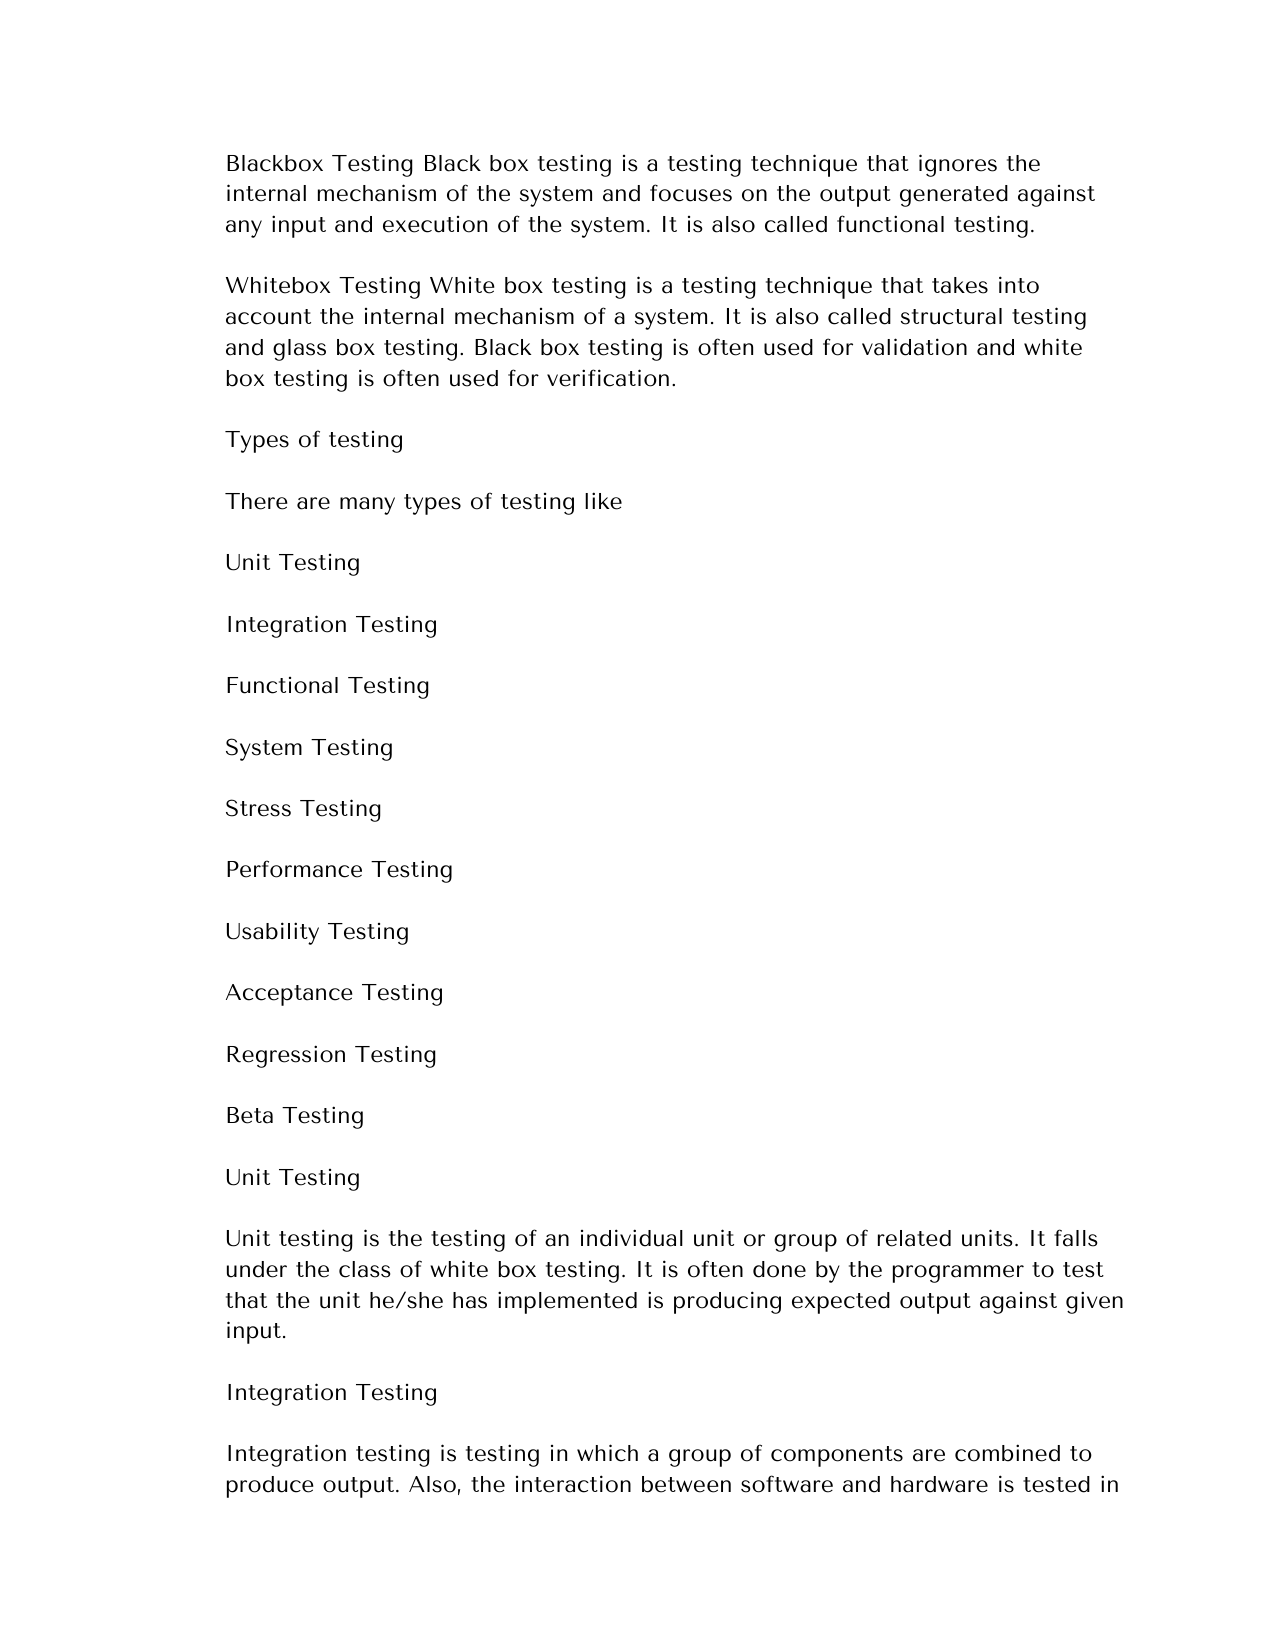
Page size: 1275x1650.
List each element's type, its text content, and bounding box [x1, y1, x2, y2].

text Unit Testing [225, 549, 1125, 576]
text Performance Testing [225, 857, 1125, 883]
text Acceptance Testing [225, 980, 1125, 1006]
text Beta Testing [225, 1103, 1125, 1129]
text Blackbox Testing Black box testing is a testing technique that ignores the internal mechanism of the system and focuses on the output generated against any input and execution of the system. It is also called functional testing. [225, 150, 1125, 238]
text System Testing [225, 734, 1125, 761]
text Functional Testing [225, 672, 1125, 699]
text Stress Testing [225, 795, 1125, 822]
text Integration Testing [225, 1379, 1125, 1406]
text Types of testing [225, 427, 1125, 453]
text Integration Testing [225, 611, 1125, 638]
text Whitebox Testing White box testing is a testing technique that takes into account the internal mechanism of a system. It is also called structural testing and glass box testing. Black box testing is often used for validation and white box testing is often used for verification. [225, 273, 1125, 392]
text There are many types of testing like [225, 488, 1125, 515]
text Unit Testing [225, 1164, 1125, 1191]
text Usability Testing [225, 918, 1125, 945]
text Regression Testing [225, 1041, 1125, 1068]
text Unit testing is the testing of an individual unit or group of related units. It falls under the class of white box testing. It is often done by the programmer to test that the unit he/she has implemented is producing expected output against given input. [225, 1226, 1125, 1344]
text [225, 1441, 1125, 1498]
